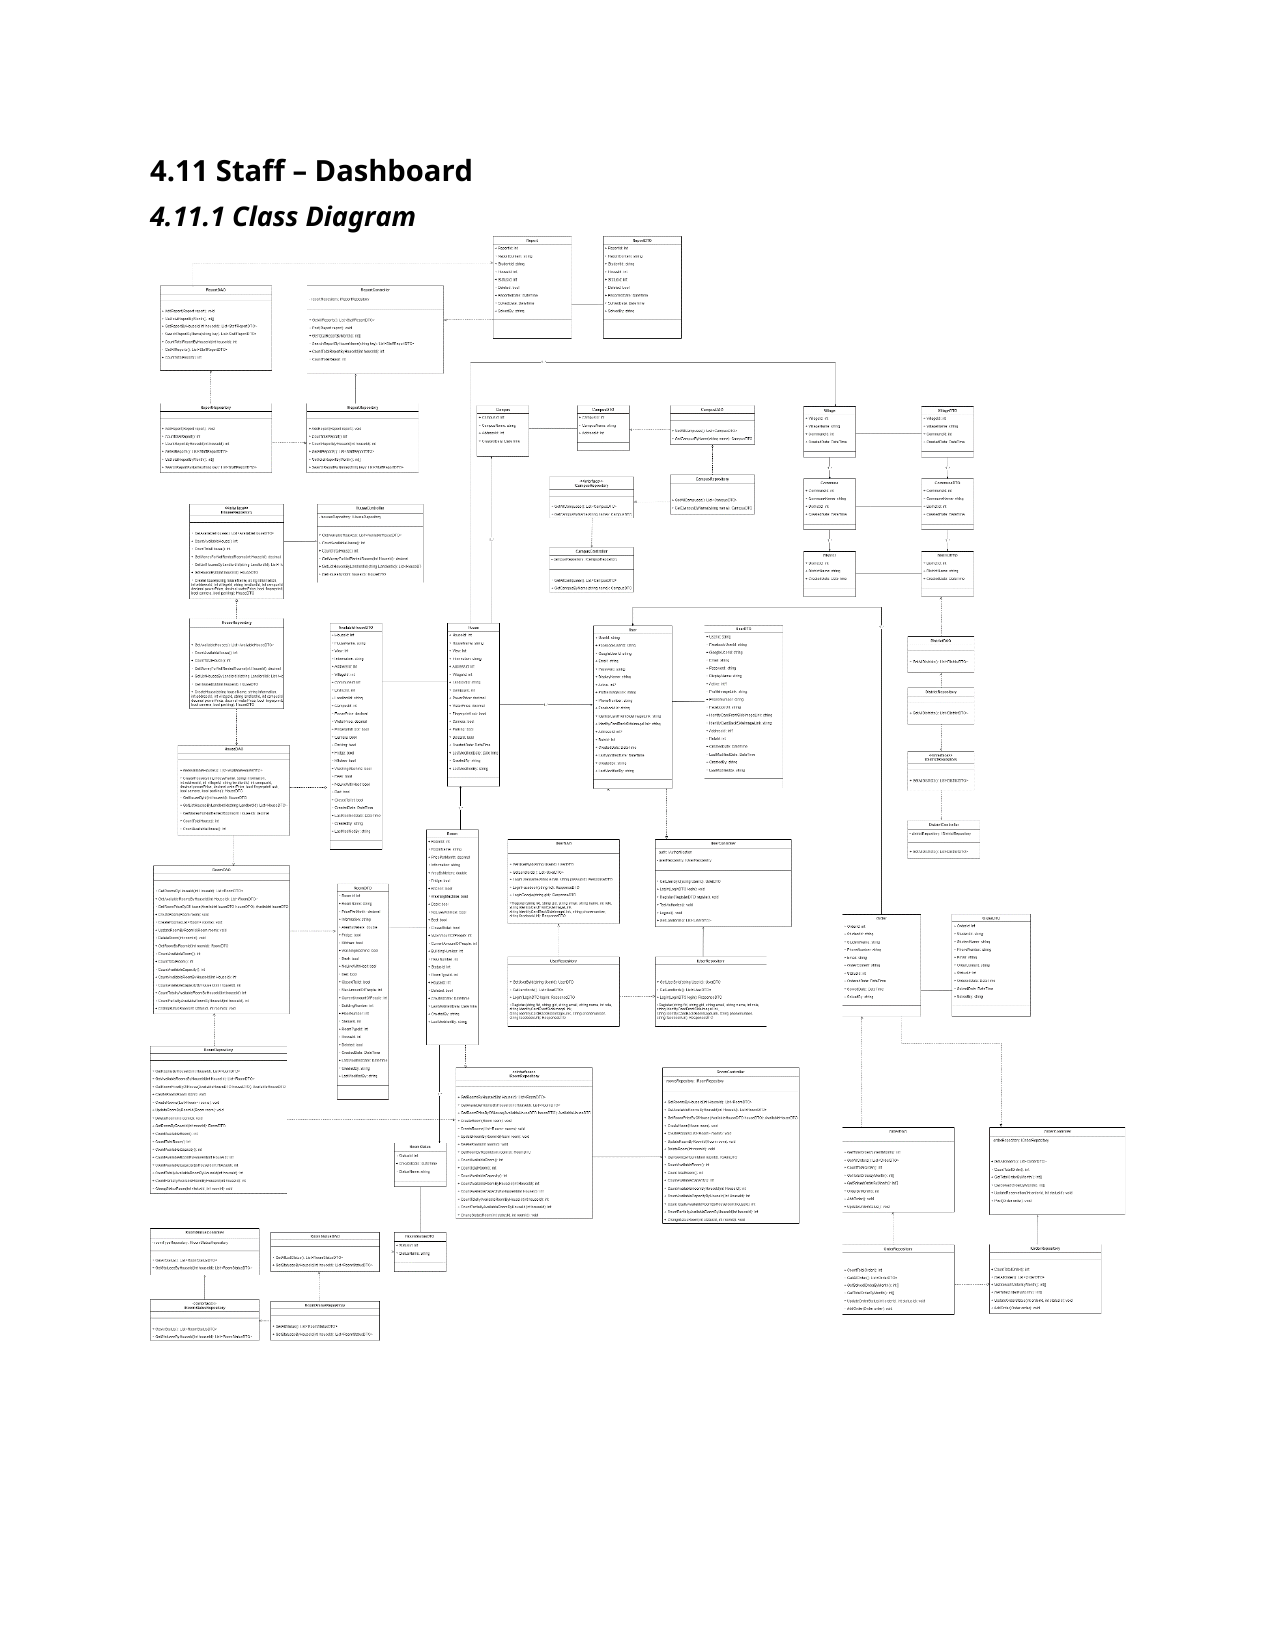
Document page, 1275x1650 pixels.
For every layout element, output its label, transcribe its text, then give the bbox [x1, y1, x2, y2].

subtitle 4.11 Staff – Dashboard [150, 150, 1125, 190]
subtitle 4.11.1 Class Diagram [150, 197, 1125, 234]
picture [150, 236, 1125, 1341]
